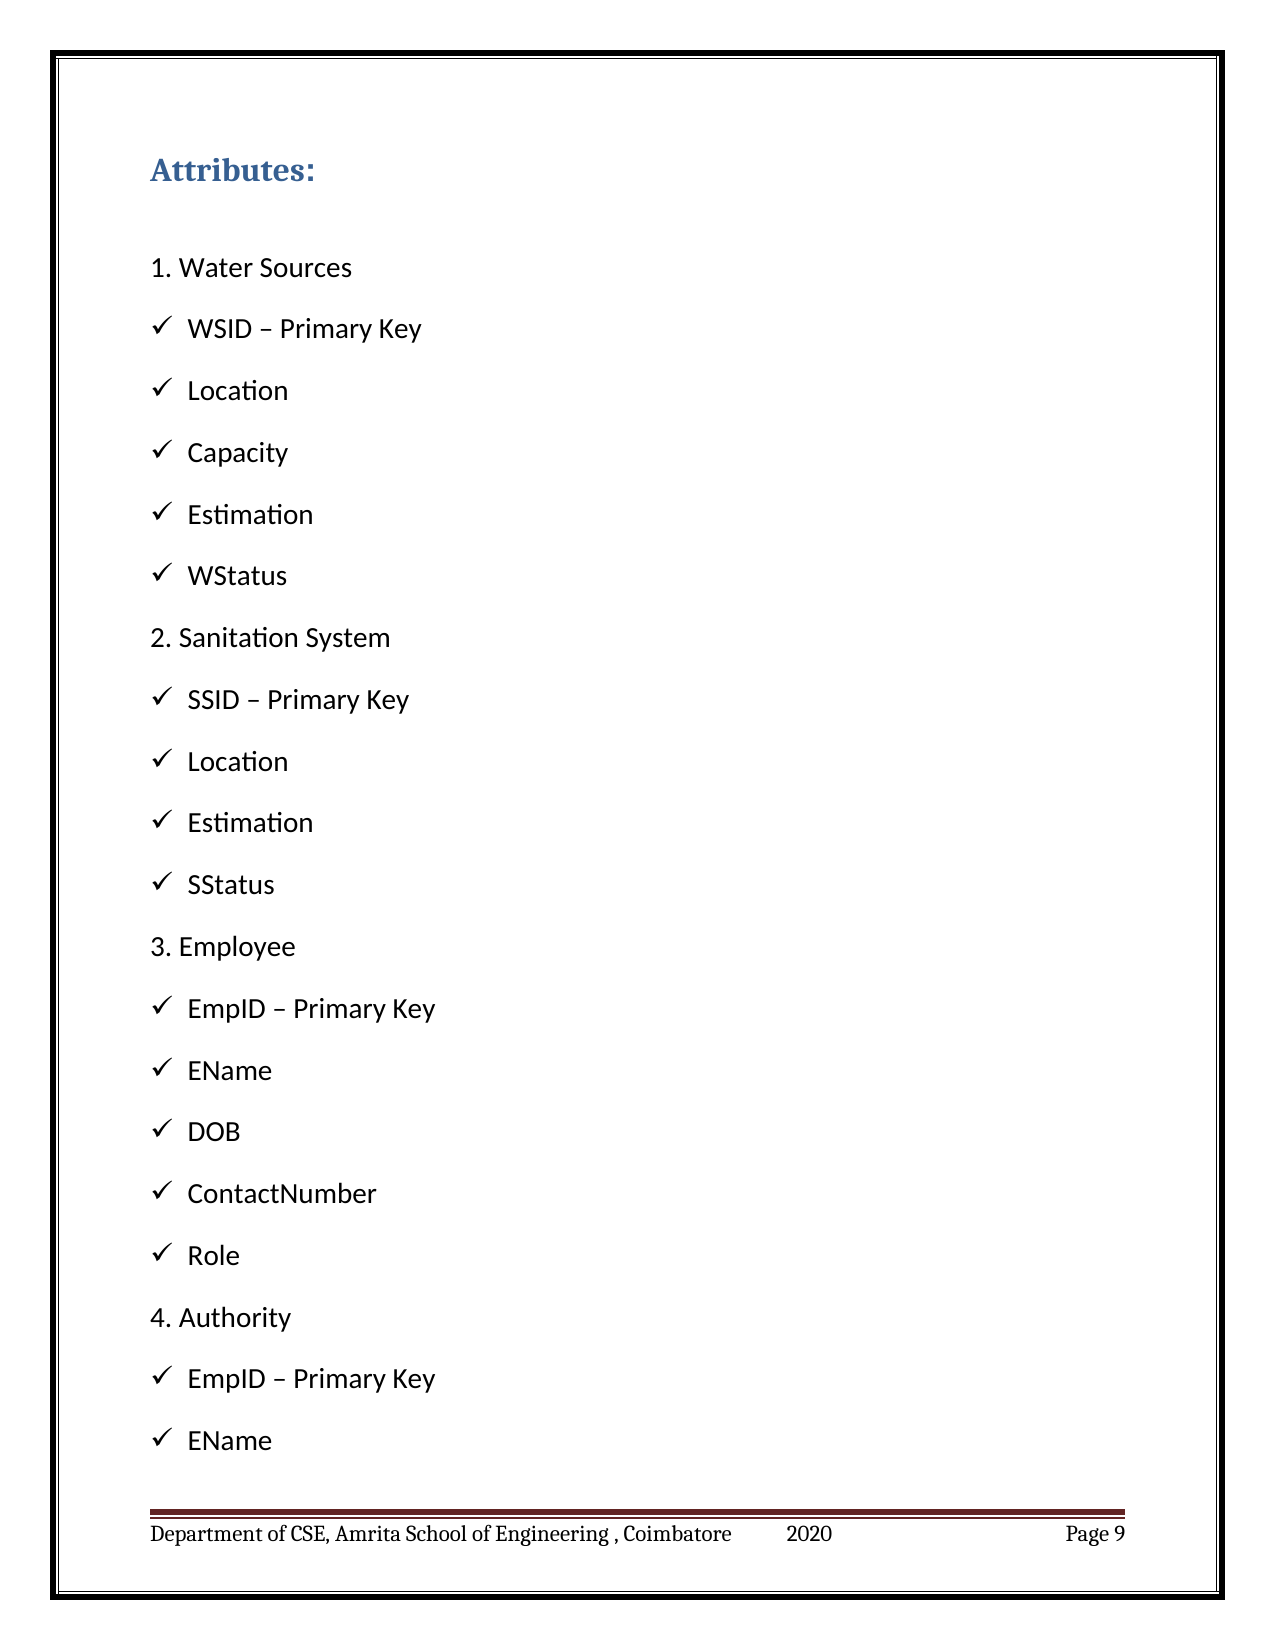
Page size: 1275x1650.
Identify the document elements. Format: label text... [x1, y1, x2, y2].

subtitle Attributes: [150, 150, 1125, 190]
text 1. Water Sources [150, 249, 1125, 284]
list Estimation [150, 804, 1125, 840]
list EmpID – Primary Key [150, 1361, 1125, 1396]
list EName [150, 1052, 1125, 1087]
text 3. Employee [150, 928, 1125, 964]
list Location [150, 372, 1125, 408]
list EName [150, 1422, 1125, 1458]
text 4. Authority [150, 1299, 1125, 1334]
list WStatus [150, 557, 1125, 593]
text 2. Sanitation System [150, 619, 1125, 655]
list SStatus [150, 866, 1125, 902]
list EmpID – Primary Key [150, 990, 1125, 1026]
list Role [150, 1237, 1125, 1273]
list WSID – Primary Key [150, 310, 1125, 346]
list ContactNumber [150, 1175, 1125, 1211]
list DOB [150, 1113, 1125, 1149]
list Capacity [150, 434, 1125, 469]
list Location [150, 743, 1125, 778]
list SSID – Primary Key [150, 681, 1125, 717]
list Estimation [150, 496, 1125, 531]
